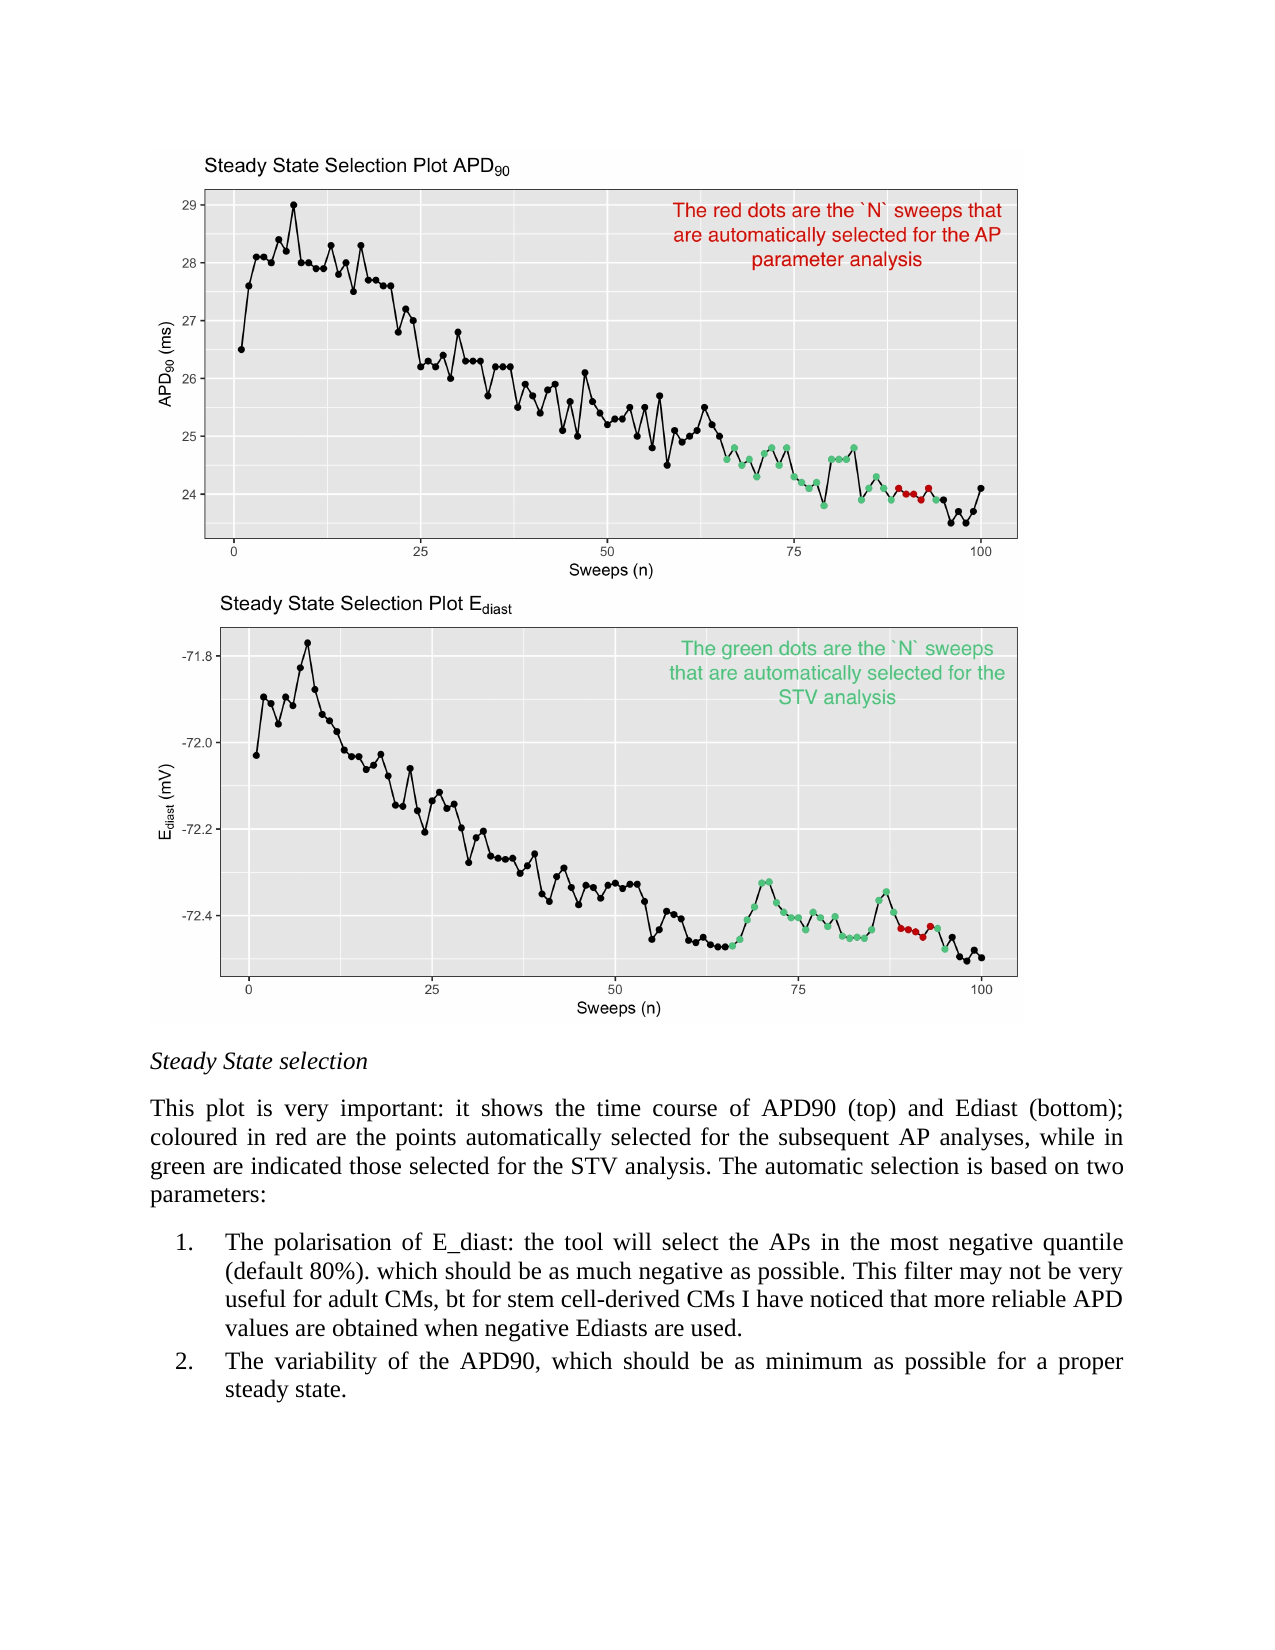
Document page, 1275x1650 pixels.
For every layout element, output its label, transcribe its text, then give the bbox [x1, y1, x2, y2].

text Steady State selection [150, 1046, 1125, 1074]
list The variability of the APD90, which should be as minimum as possible for a proper steady state. [175, 1346, 1125, 1403]
list The polarisation of E_diast: the tool will select the APs in the most negative quantile (default 80%). which should be as much negative as possible. This filter may not be very useful for adult CMs, bt for stem cell-derived CMs I have noticed that more reliable APD values are obtained when negative Ediasts are used. [175, 1227, 1125, 1342]
picture [150, 150, 1025, 1025]
text This plot is very important: it shows the time course of APD90 (top) and Ediast (bottom); coloured in red are the points automatically selected for the subsequent AP analyses, while in green are indicated those selected for the STV analysis. The automatic selection is based on two parameters: [150, 1093, 1125, 1208]
